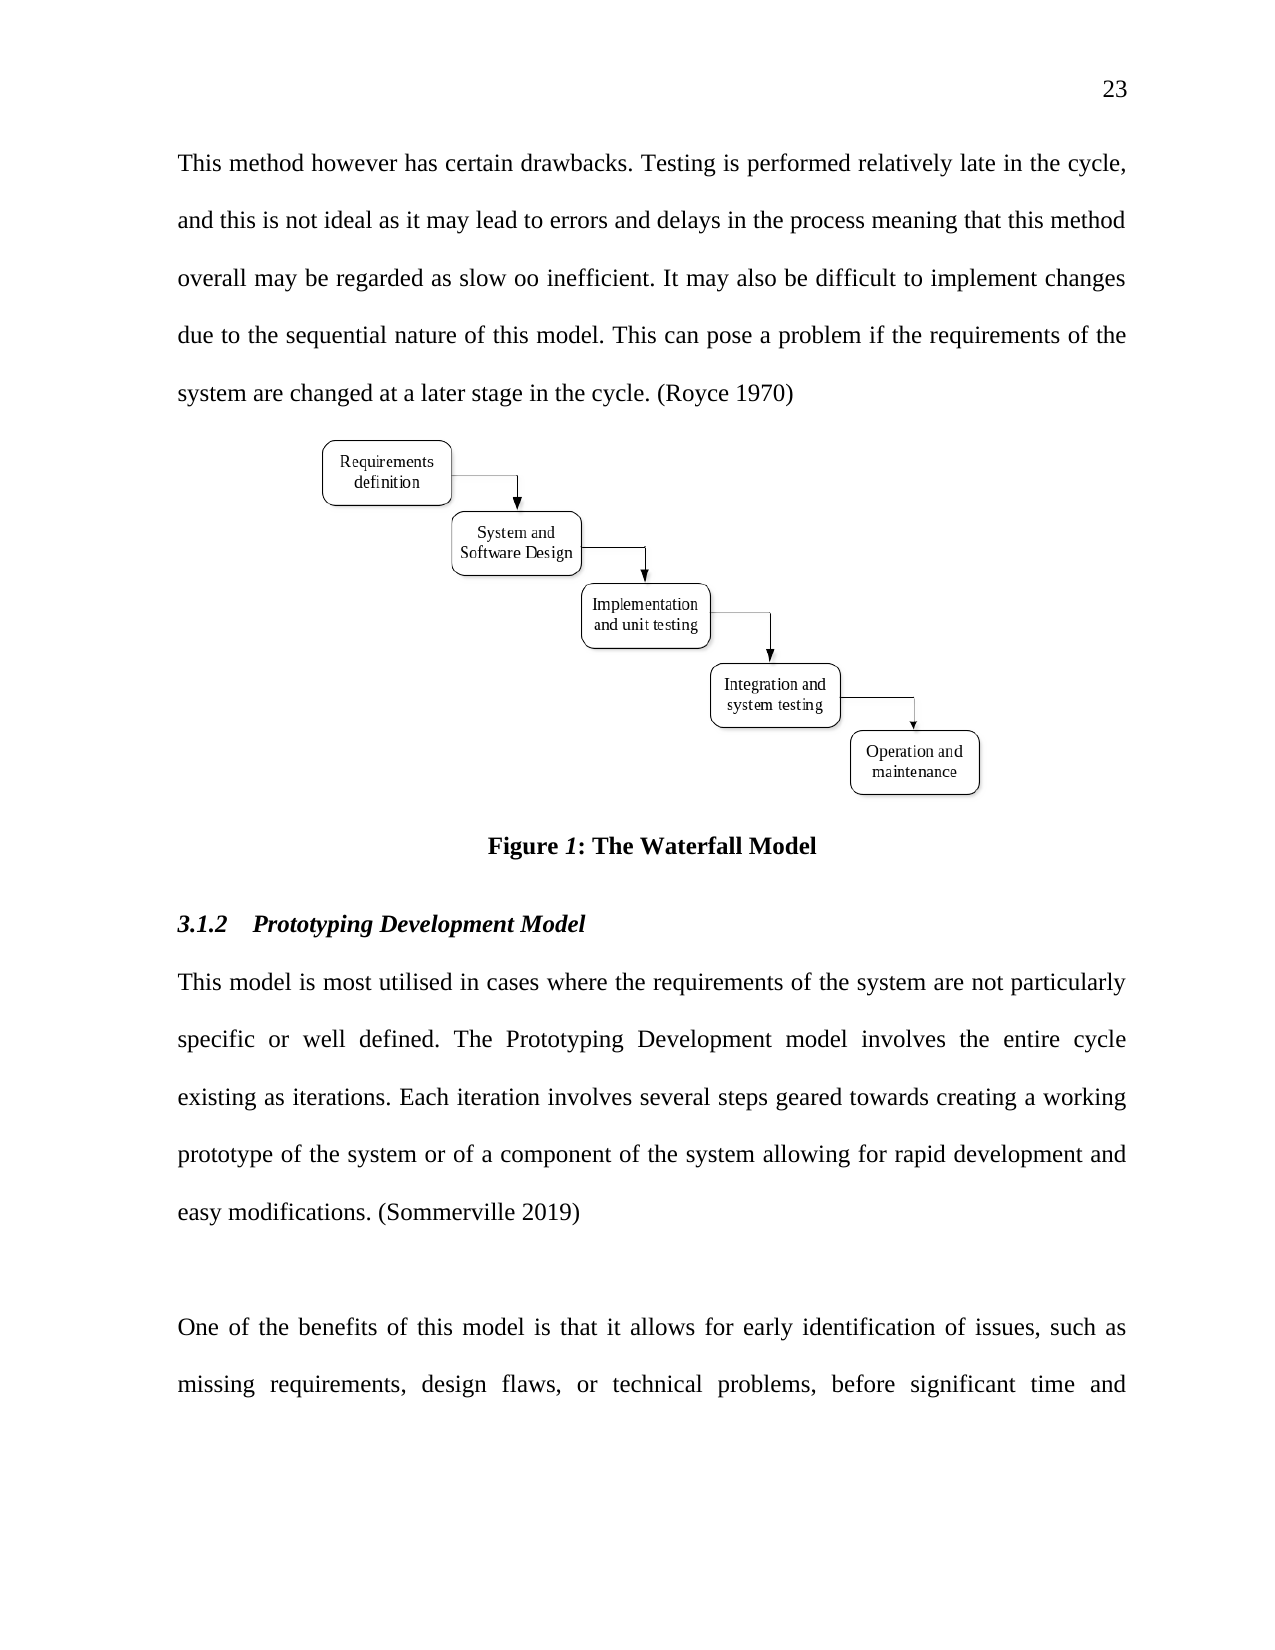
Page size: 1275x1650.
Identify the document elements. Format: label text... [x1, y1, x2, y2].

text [177, 1312, 1127, 1398]
text Figure 1: The Waterfall Model [177, 831, 1127, 860]
text This model is most utilised in cases where the requirements of the system are not particularly specific or well defined. The Prototyping Development model involves the entire cycle existing as iterations. Each iteration involves several steps geared towards creating a working prototype of the system or of a component of the system allowing for rapid development and easy modifications. [177, 967, 1127, 1226]
text This method however has certain drawbacks. Testing is performed relatively late in the cycle, and this is not ideal as it may lead to errors and delays in the process meaning that this method overall may be regarded as slow oo inefficient. It may also be difficult to implement changes due to the sequential nature of this model. This can pose a problem if the requirements of the system are changed at a later stage in the cycle. [177, 148, 1127, 406]
subtitle Prototyping Development Model [177, 909, 1127, 938]
